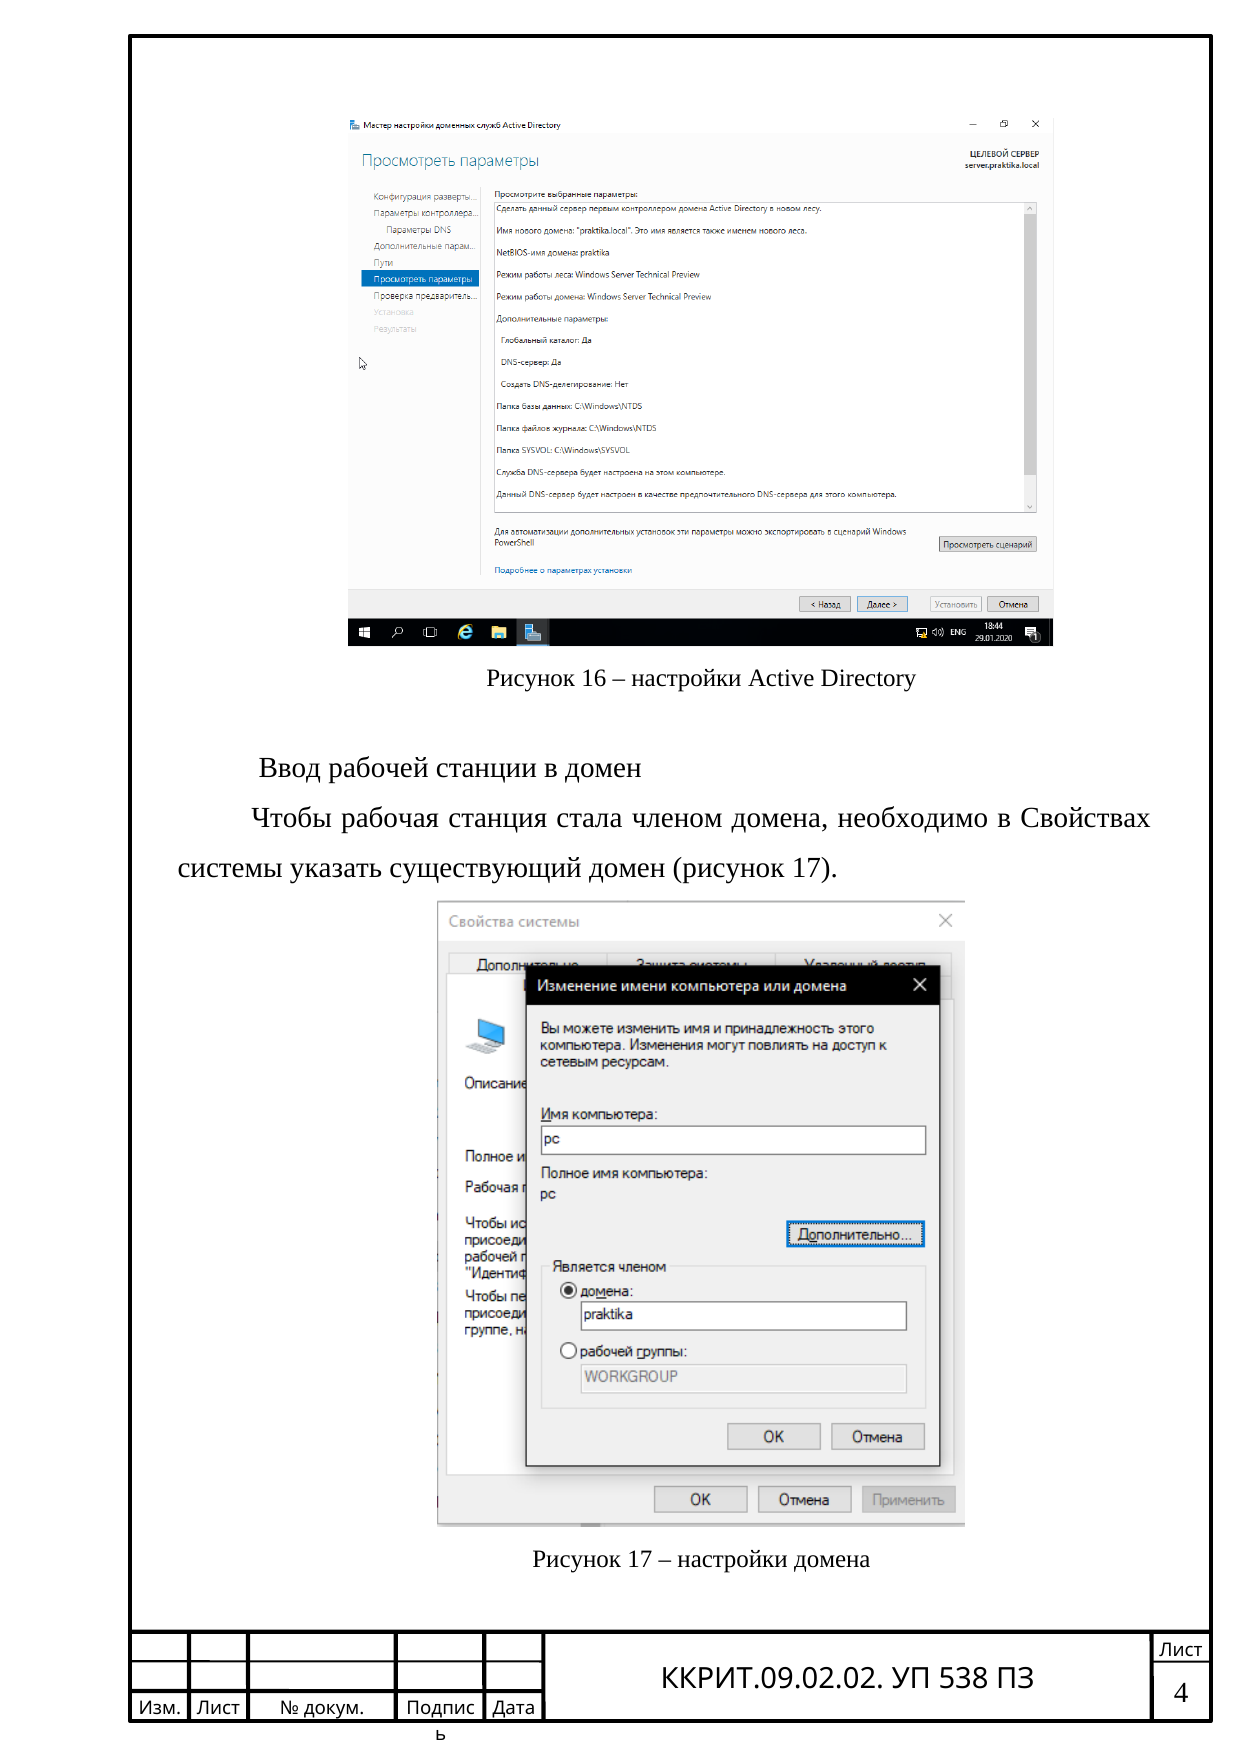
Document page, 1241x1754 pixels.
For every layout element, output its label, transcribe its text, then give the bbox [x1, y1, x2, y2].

text Чтобы рабочая станция стала членом домена, необходимо в Свойствах системы указать существующий домен (рисунок 17). [177, 800, 1152, 884]
picture [437, 900, 965, 1527]
text Ввод рабочей станции в домен [177, 750, 1152, 783]
text Рисунок 16 – настройки Active Directory [177, 663, 1152, 692]
text Рисунок 17 – настройки домена [177, 1544, 1152, 1572]
picture [348, 118, 1054, 647]
